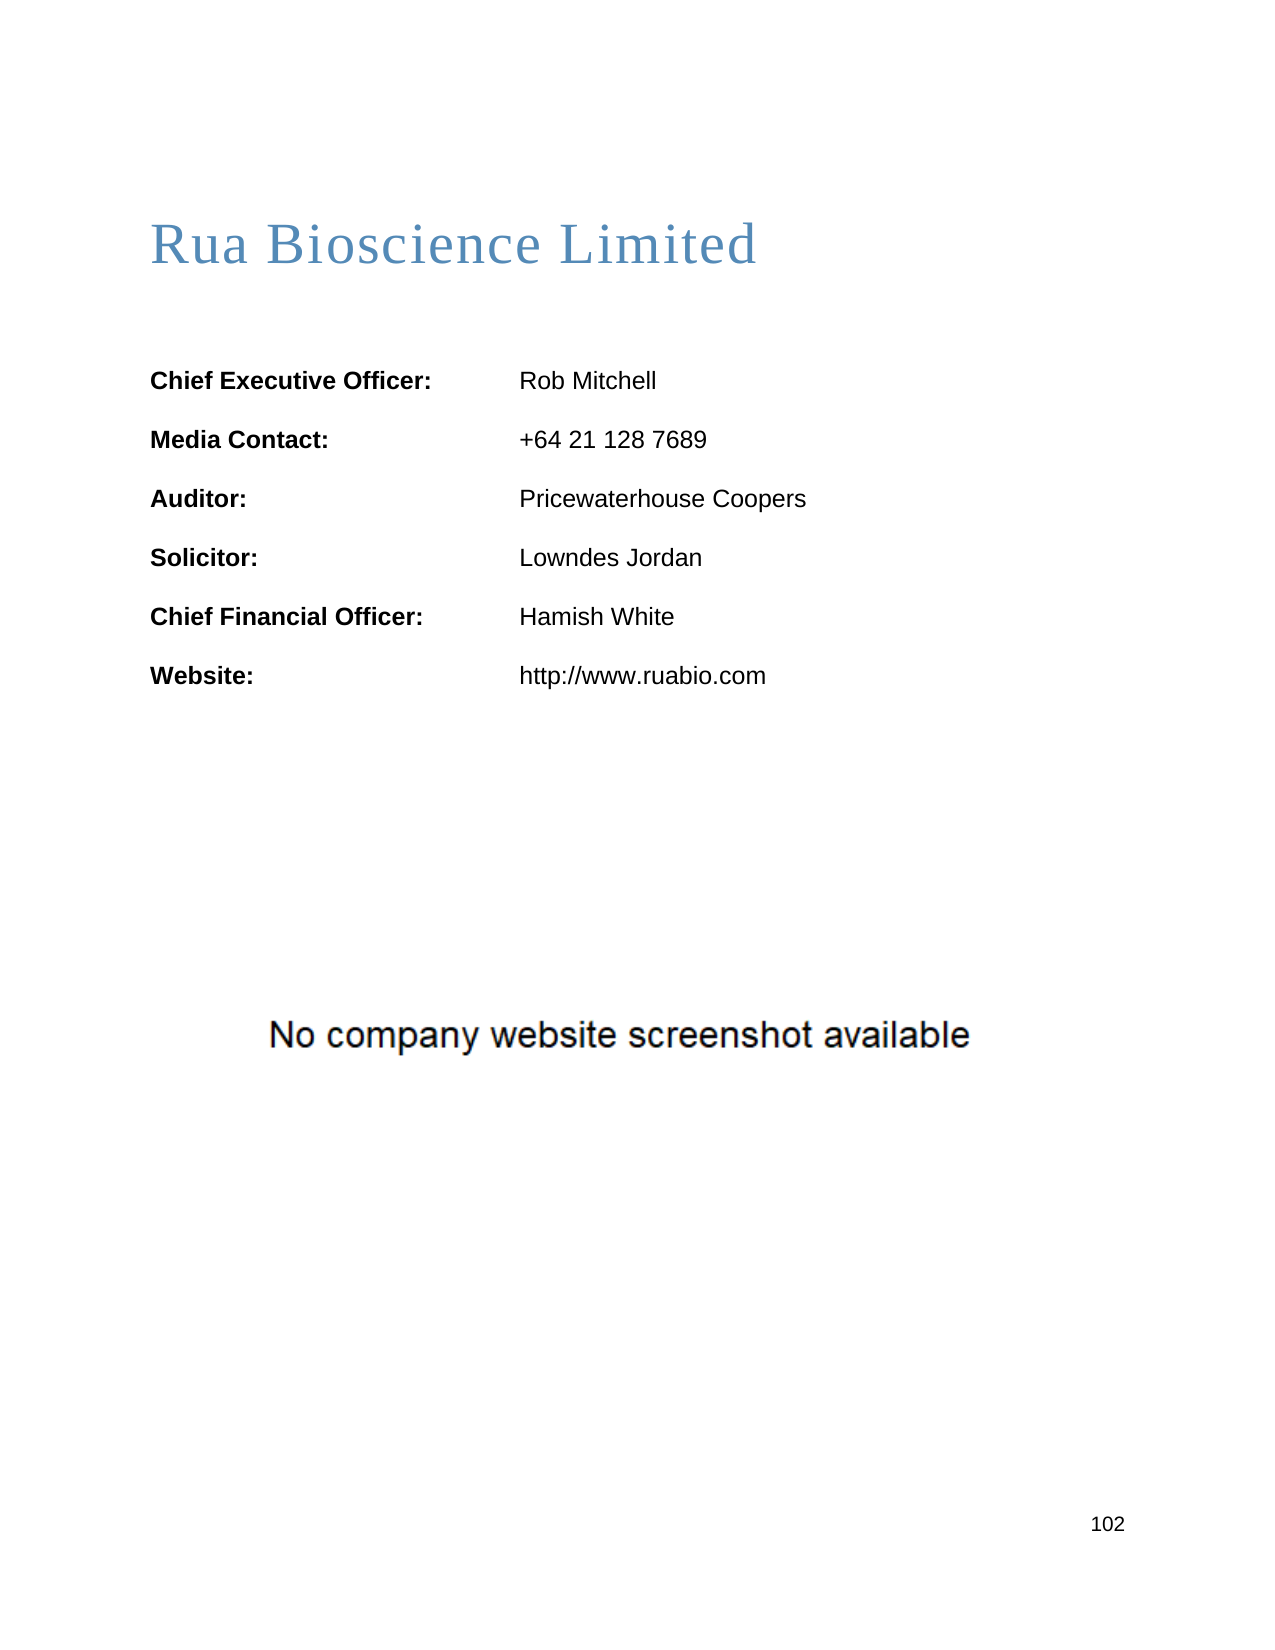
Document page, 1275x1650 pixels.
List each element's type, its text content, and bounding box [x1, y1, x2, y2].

table_cell +64 21 128 7689 [508, 418, 1113, 477]
table_cell Pricewaterhouse Coopers [508, 477, 1113, 536]
table_cell Auditor: [139, 477, 508, 536]
table_cell Hamish White [508, 595, 1113, 654]
subtitle Rua Bioscience Limited [150, 209, 1125, 276]
table_header Rob Mitchell [508, 359, 1113, 418]
table_header Chief Executive Officer: [139, 359, 508, 418]
table_cell http://www.ruabio.com [508, 654, 1113, 713]
picture [150, 785, 1091, 1284]
table_cell Chief Financial Officer: [139, 595, 508, 654]
table_cell Lowndes Jordan [508, 536, 1113, 595]
table_cell Media Contact: [139, 418, 508, 477]
table_cell Website: [139, 654, 508, 713]
table_cell Solicitor: [139, 536, 508, 595]
